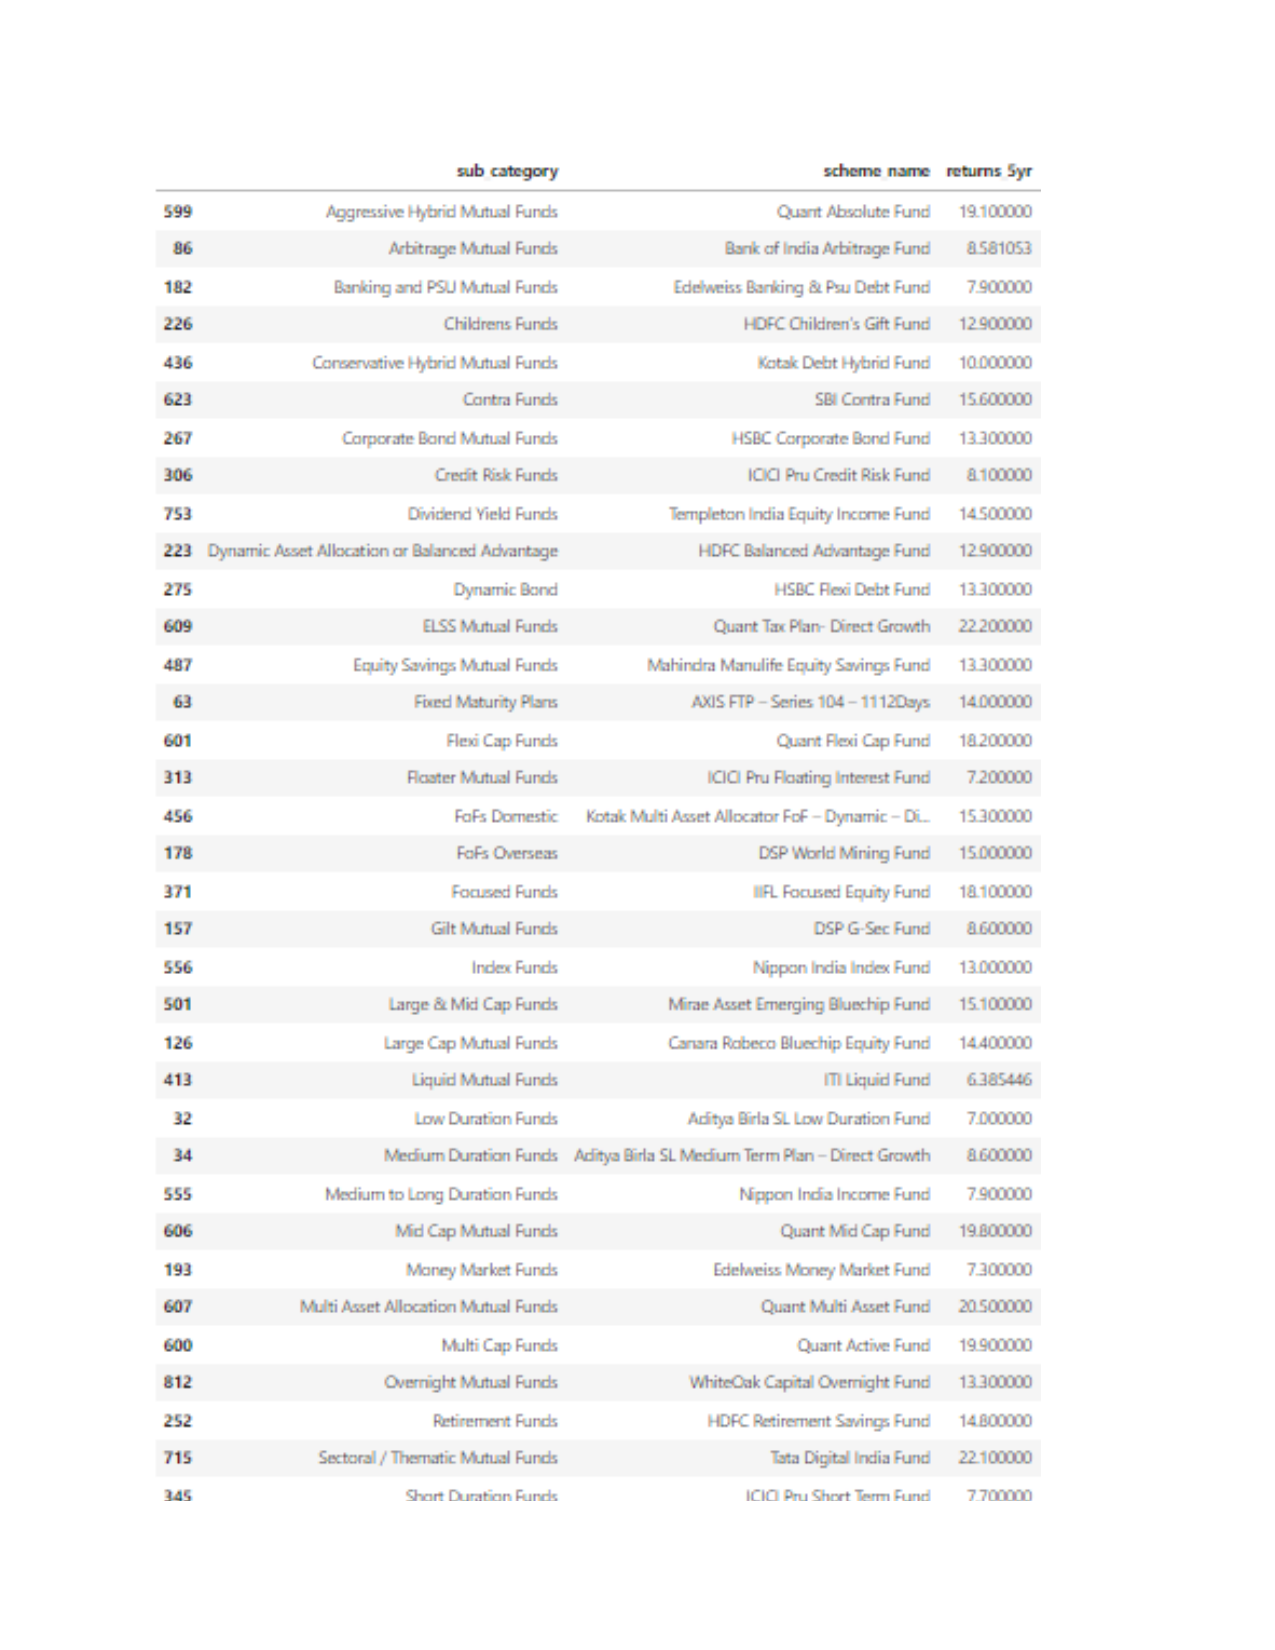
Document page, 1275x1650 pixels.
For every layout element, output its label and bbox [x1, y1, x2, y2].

picture [150, 150, 1041, 1501]
